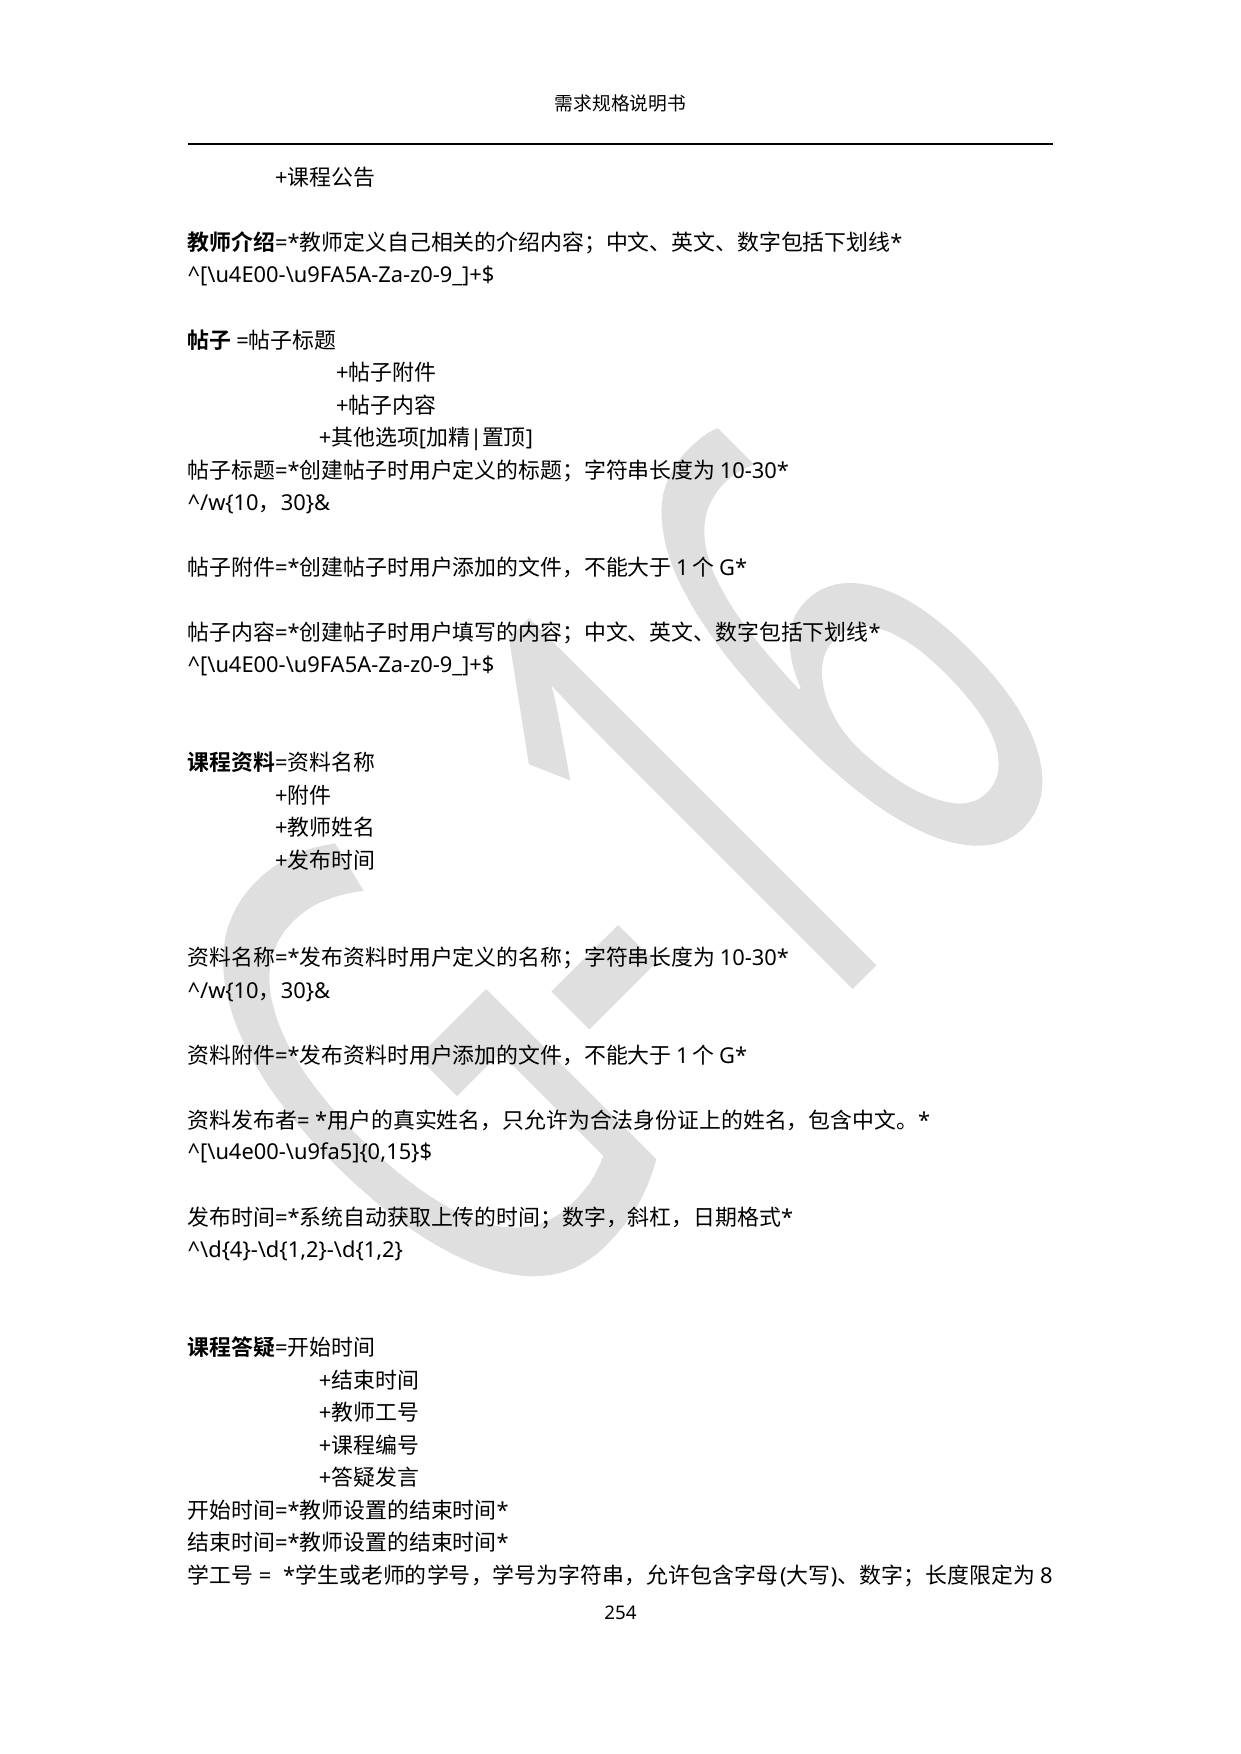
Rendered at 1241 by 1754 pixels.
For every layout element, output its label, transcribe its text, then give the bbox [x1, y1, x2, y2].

text +帖子内容 [187, 387, 1053, 420]
text 资料名称=*发布资料时用户定义的名称；字符串长度为10-30* [187, 940, 1053, 972]
text 帖子附件=*创建帖子时用户添加的文件，不能大于1个G* [187, 550, 1053, 582]
text ^[\u4e00-\u9fa5]{0,15}$ [187, 1135, 1053, 1167]
text +其他选项[加精|置顶] [187, 420, 1053, 452]
text ^/w{10，30}& [187, 972, 1053, 1005]
text 帖子内容=*创建帖子时用户填写的内容；中文、英文、数字包括下划线* [187, 615, 1053, 647]
text +发布时间 [187, 842, 1053, 875]
text 结束时间=*教师设置的结束时间* [187, 1525, 1053, 1557]
text +教师工号 [187, 1395, 1053, 1427]
text +答疑发言 [187, 1460, 1053, 1492]
text +教师姓名 [187, 810, 1053, 842]
text 资料附件=*发布资料时用户添加的文件，不能大于1个G* [187, 1037, 1053, 1070]
text 资料发布者= *用户的真实姓名，只允许为合法身份证上的姓名，包含中文。* [187, 1102, 1053, 1135]
text 帖子标题=*创建帖子时用户定义的标题；字符串长度为10-30* [187, 452, 1053, 485]
text +课程公告 [187, 160, 1053, 192]
text 课程资料=资料名称 [187, 745, 1053, 777]
text ^/w{10，30}& [187, 485, 1053, 517]
text +附件 [187, 777, 1053, 810]
text 开始时间=*教师设置的结束时间* [187, 1492, 1053, 1525]
text ^[\u4E00-\u9FA5A-Za-z0-9_]+$ [187, 257, 1053, 290]
text 教师介绍=*教师定义自己相关的介绍内容；中文、英文、数字包括下划线* [187, 225, 1053, 257]
text +结束时间 [187, 1362, 1053, 1395]
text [187, 1557, 1053, 1590]
text 课程答疑=开始时间 [187, 1330, 1053, 1362]
text ^\d{4}-\d{1,2}-\d{1,2} [187, 1232, 1053, 1265]
text +帖子附件 [187, 355, 1053, 387]
text +课程编号 [187, 1427, 1053, 1460]
text 发布时间=*系统自动获取上传的时间；数字，斜杠，日期格式* [187, 1200, 1053, 1232]
text 帖子 =帖子标题 [187, 322, 1053, 355]
text ^[\u4E00-\u9FA5A-Za-z0-9_]+$ [187, 647, 1053, 680]
